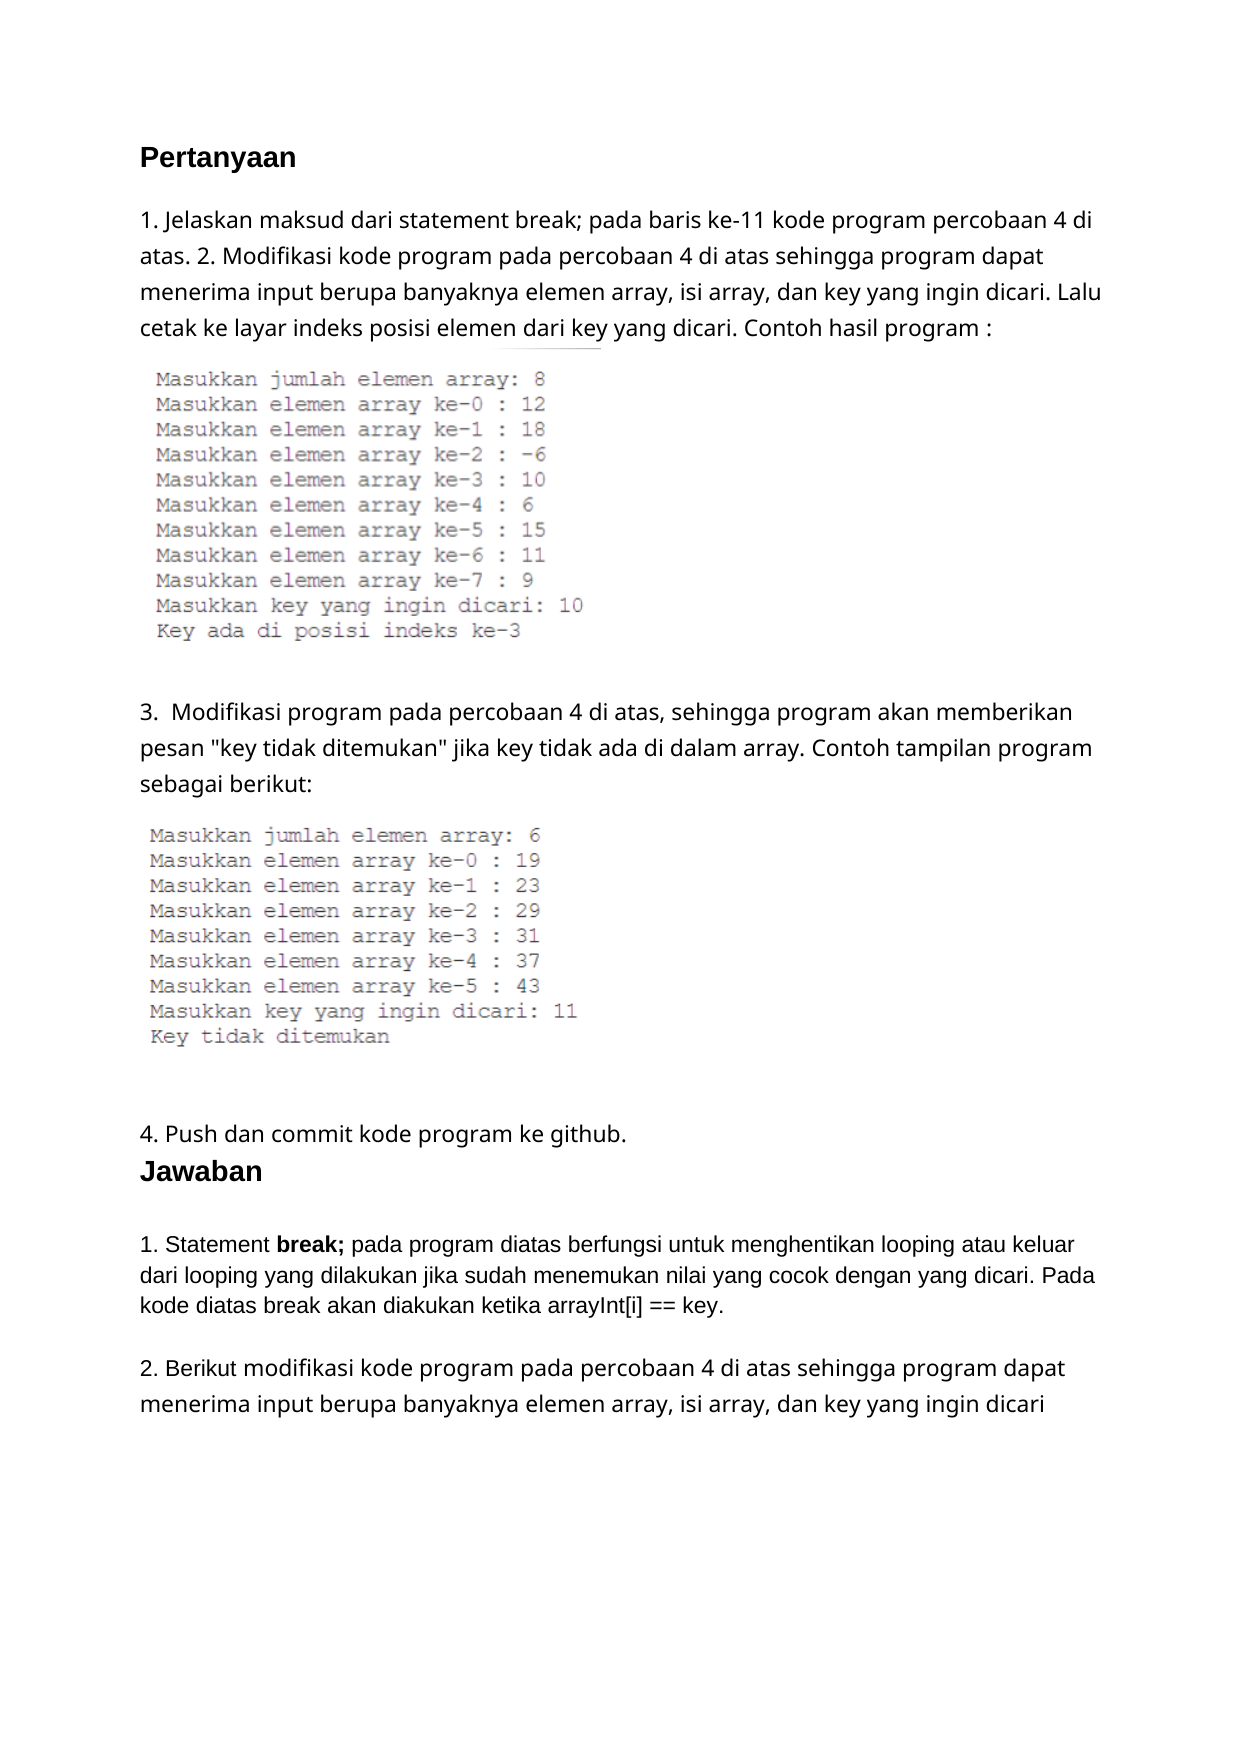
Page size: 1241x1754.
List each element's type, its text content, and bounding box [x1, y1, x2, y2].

text 3. Modifikasi program pada percobaan 4 di atas, sehingga program akan memberikan pesan "key tidak ditemukan" jika key tidak ada di dalam array. Contoh tampilan program sebagai berikut: [139, 696, 1103, 799]
text 1. Statement break; pada program diatas berfungsi untuk menghentikan looping atau keluar dari looping yang dilakukan jika sudah menemukan nilai yang cocok dengan yang dicari. Pada kode diatas break akan diakukan ketika arrayInt[i] == key. [139, 1231, 1103, 1318]
picture [139, 348, 601, 656]
text 4. Push dan commit kode program ke github. [139, 1118, 1103, 1150]
text 1. Jelaskan maksud dari statement break; pada baris ke-11 kode program percobaan 4 di atas. 2. Modifikasi kode program pada percobaan 4 di atas sehingga program dapat menerima input berupa banyaknya elemen array, isi array, dan key yang ingin dicari. Lalu cetak ke layar indeks posisi elemen dari key yang dicari. Contoh hasil program : [139, 204, 1103, 343]
picture [139, 804, 638, 1078]
text 2. Berikut modifikasi kode program pada percobaan 4 di atas sehingga program dapat menerima input berupa banyaknya elemen array, isi array, dan key yang ingin dicari [139, 1352, 1103, 1419]
text Jawaban [139, 1154, 1103, 1188]
text Pertanyaan [139, 139, 1103, 173]
